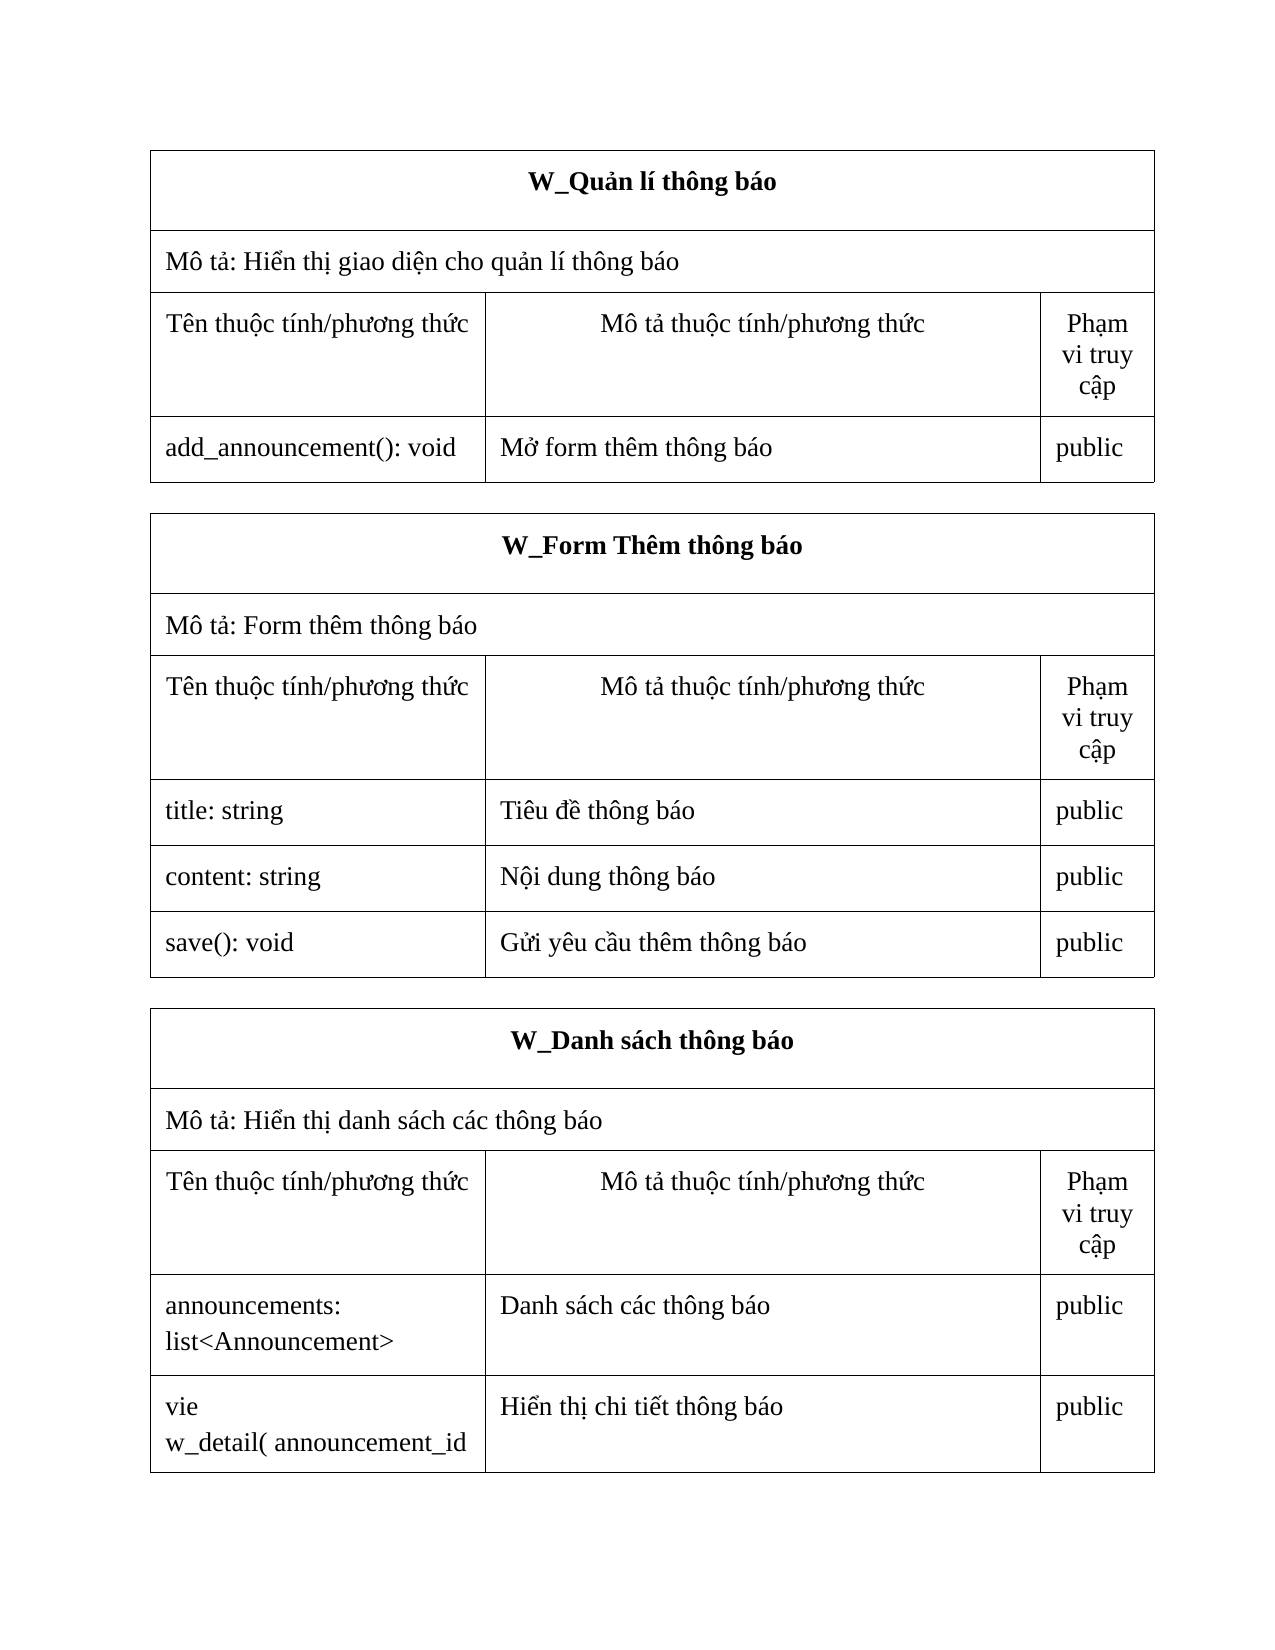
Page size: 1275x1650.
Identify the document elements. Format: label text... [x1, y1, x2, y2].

table_cell save(): void [151, 912, 485, 977]
table_cell public [1041, 780, 1154, 845]
table_cell public [1041, 846, 1154, 911]
table_cell public [1041, 1376, 1154, 1472]
table_cell public [1041, 912, 1154, 977]
table_header W_Quản lí thông báo [151, 151, 1154, 230]
table_cell Nội dung thông báo [486, 846, 1040, 911]
table_header W_Danh sách thông báo [151, 1009, 1154, 1088]
table_cell Mô tả: Hiển thị giao diện cho quản lí thông báo [151, 231, 1154, 292]
table_cell Gửi yêu cầu thêm thông báo [486, 912, 1040, 977]
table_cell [151, 1376, 485, 1472]
table_cell public [1041, 1275, 1154, 1374]
table_cell Mô tả thuộc tính/phương thức [486, 656, 1040, 779]
table_cell announcements: list<Announcement> [151, 1275, 485, 1374]
table_cell Phạm vi truy cập [1041, 293, 1154, 416]
table_cell Phạm vi truy cập [1041, 1151, 1154, 1274]
table_cell Tên thuộc tính/phương thức [151, 293, 485, 416]
table_cell Mô tả: Hiển thị danh sách các thông báo [151, 1089, 1154, 1150]
table_cell Mô tả thuộc tính/phương thức [486, 293, 1040, 416]
table_cell Danh sách các thông báo [486, 1275, 1040, 1374]
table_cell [486, 1376, 1040, 1472]
table_cell public [1041, 417, 1154, 482]
table_cell Tiêu đề thông báo [486, 780, 1040, 845]
table_cell Tên thuộc tính/phương thức [151, 656, 485, 779]
table_cell Mở form thêm thông báo [486, 417, 1040, 482]
table_cell Mô tả thuộc tính/phương thức [486, 1151, 1040, 1274]
table_header W_Form Thêm thông báo [151, 514, 1154, 593]
table_cell Tên thuộc tính/phương thức [151, 1151, 485, 1274]
table_cell title: string [151, 780, 485, 845]
table_cell add_announcement(): void [151, 417, 485, 482]
table_cell Mô tả: Form thêm thông báo [151, 594, 1154, 655]
table_cell content: string [151, 846, 485, 911]
table_cell Phạm vi truy cập [1041, 656, 1154, 779]
